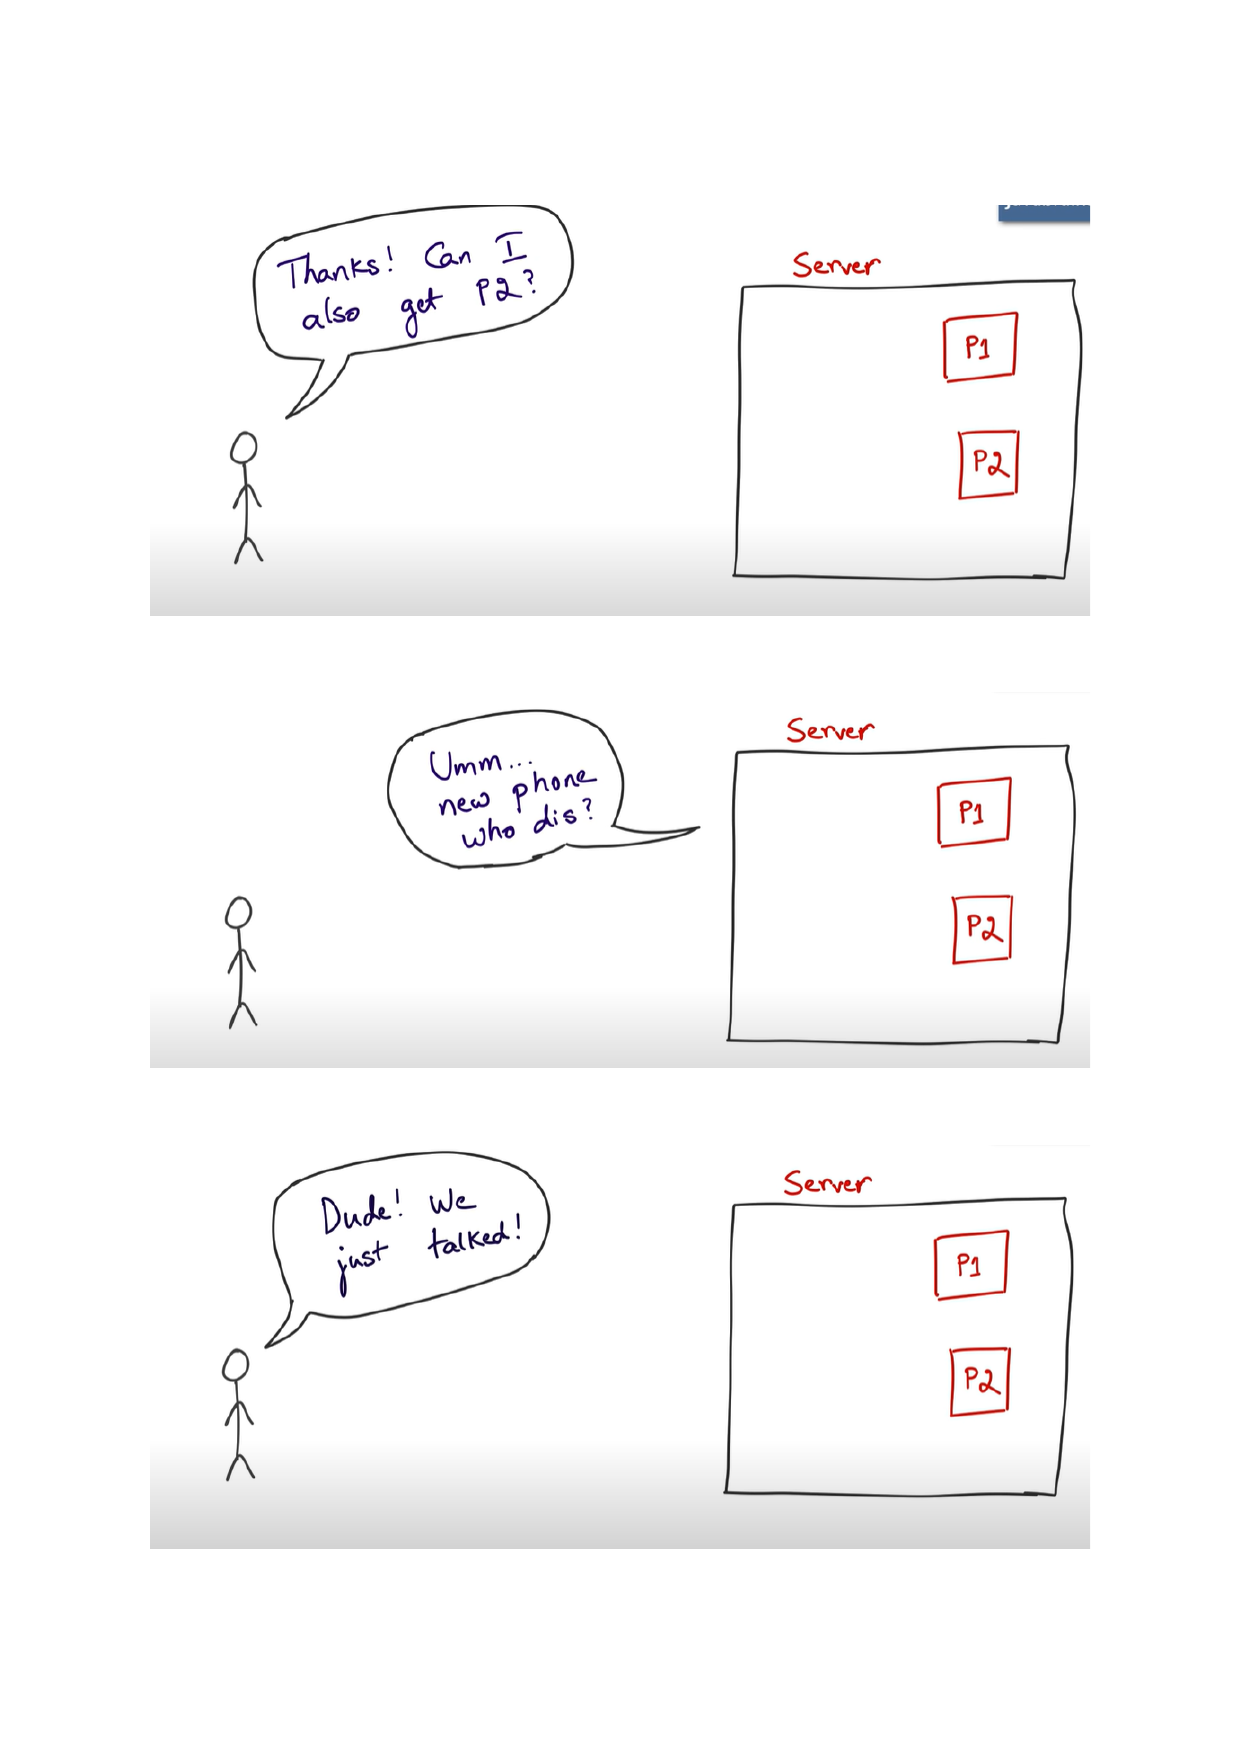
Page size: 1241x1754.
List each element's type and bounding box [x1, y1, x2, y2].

picture [150, 1145, 1091, 1549]
picture [150, 692, 1091, 1068]
picture [150, 205, 1091, 616]
